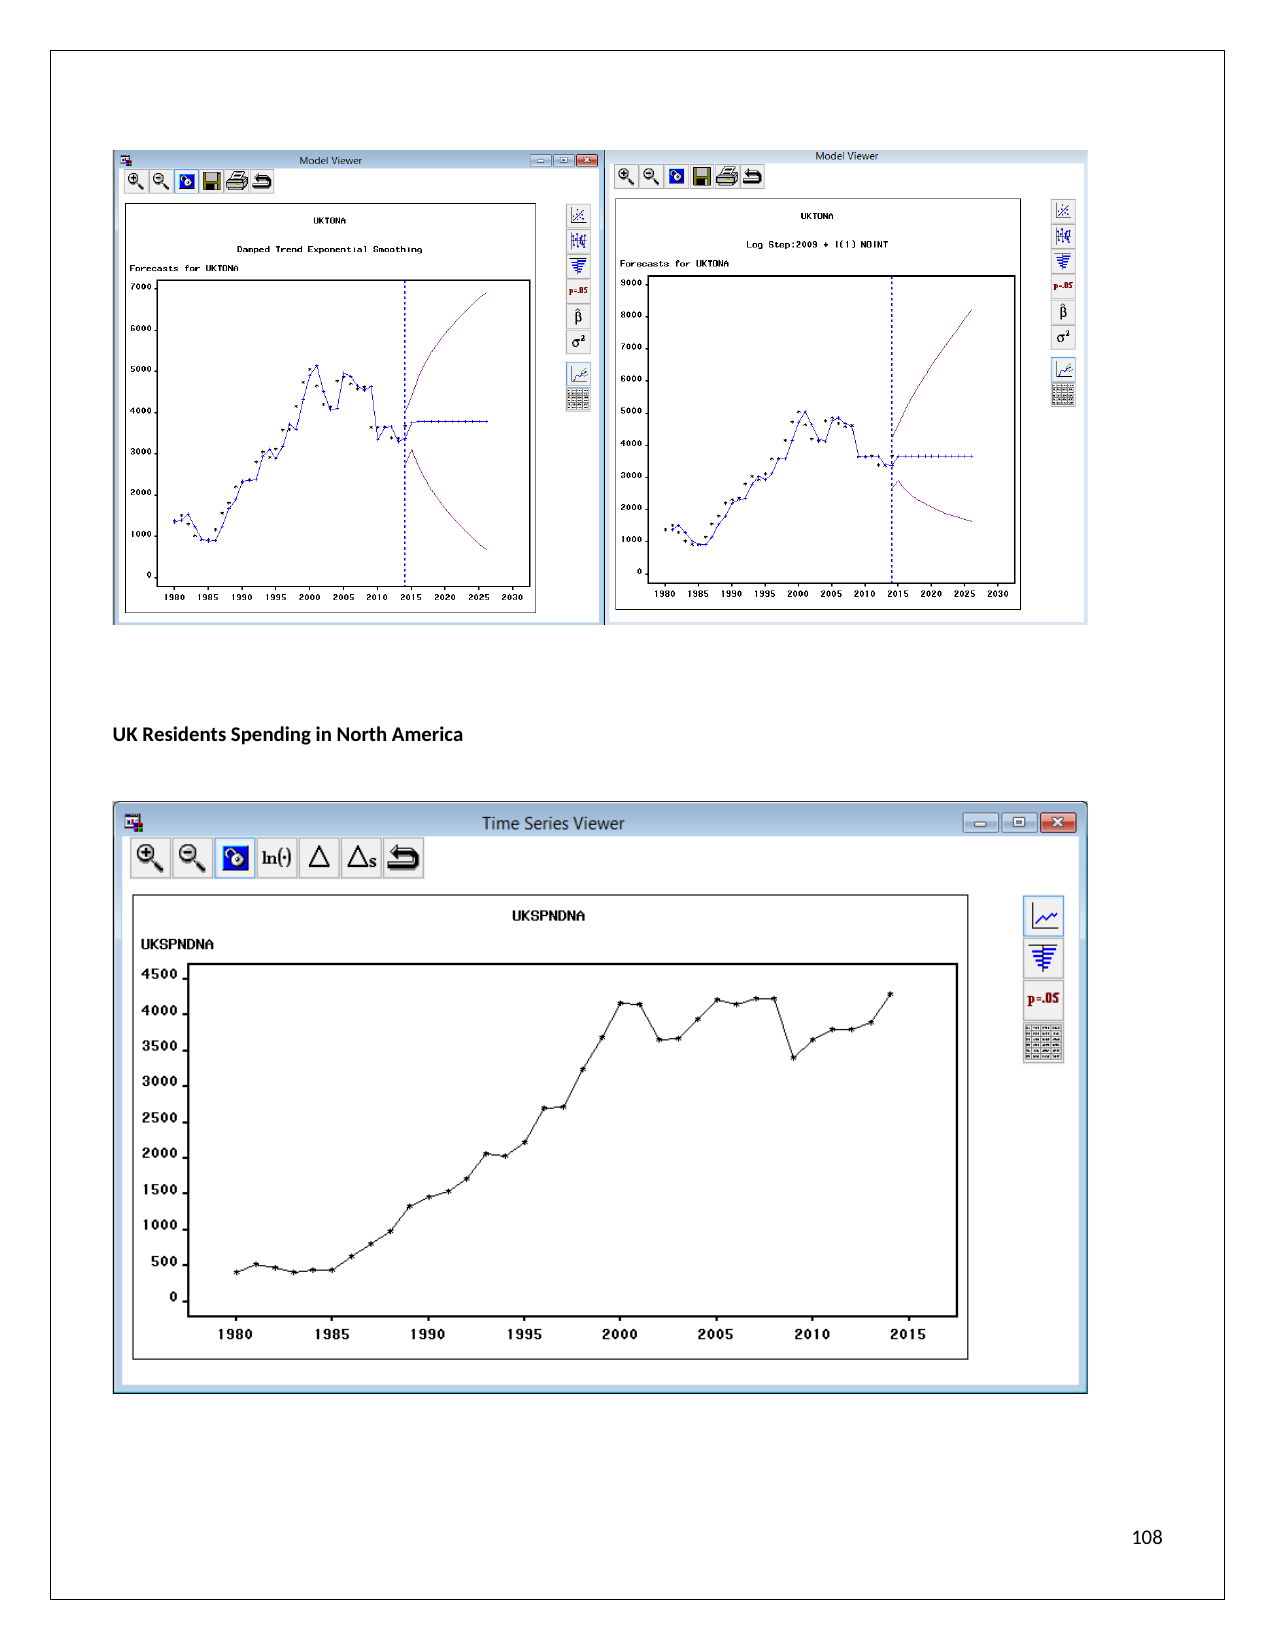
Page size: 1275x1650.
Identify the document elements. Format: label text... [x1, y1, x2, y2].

picture [112, 150, 1088, 625]
picture [112, 801, 1088, 1394]
text UK Residents Spending in North America [112, 721, 1162, 746]
